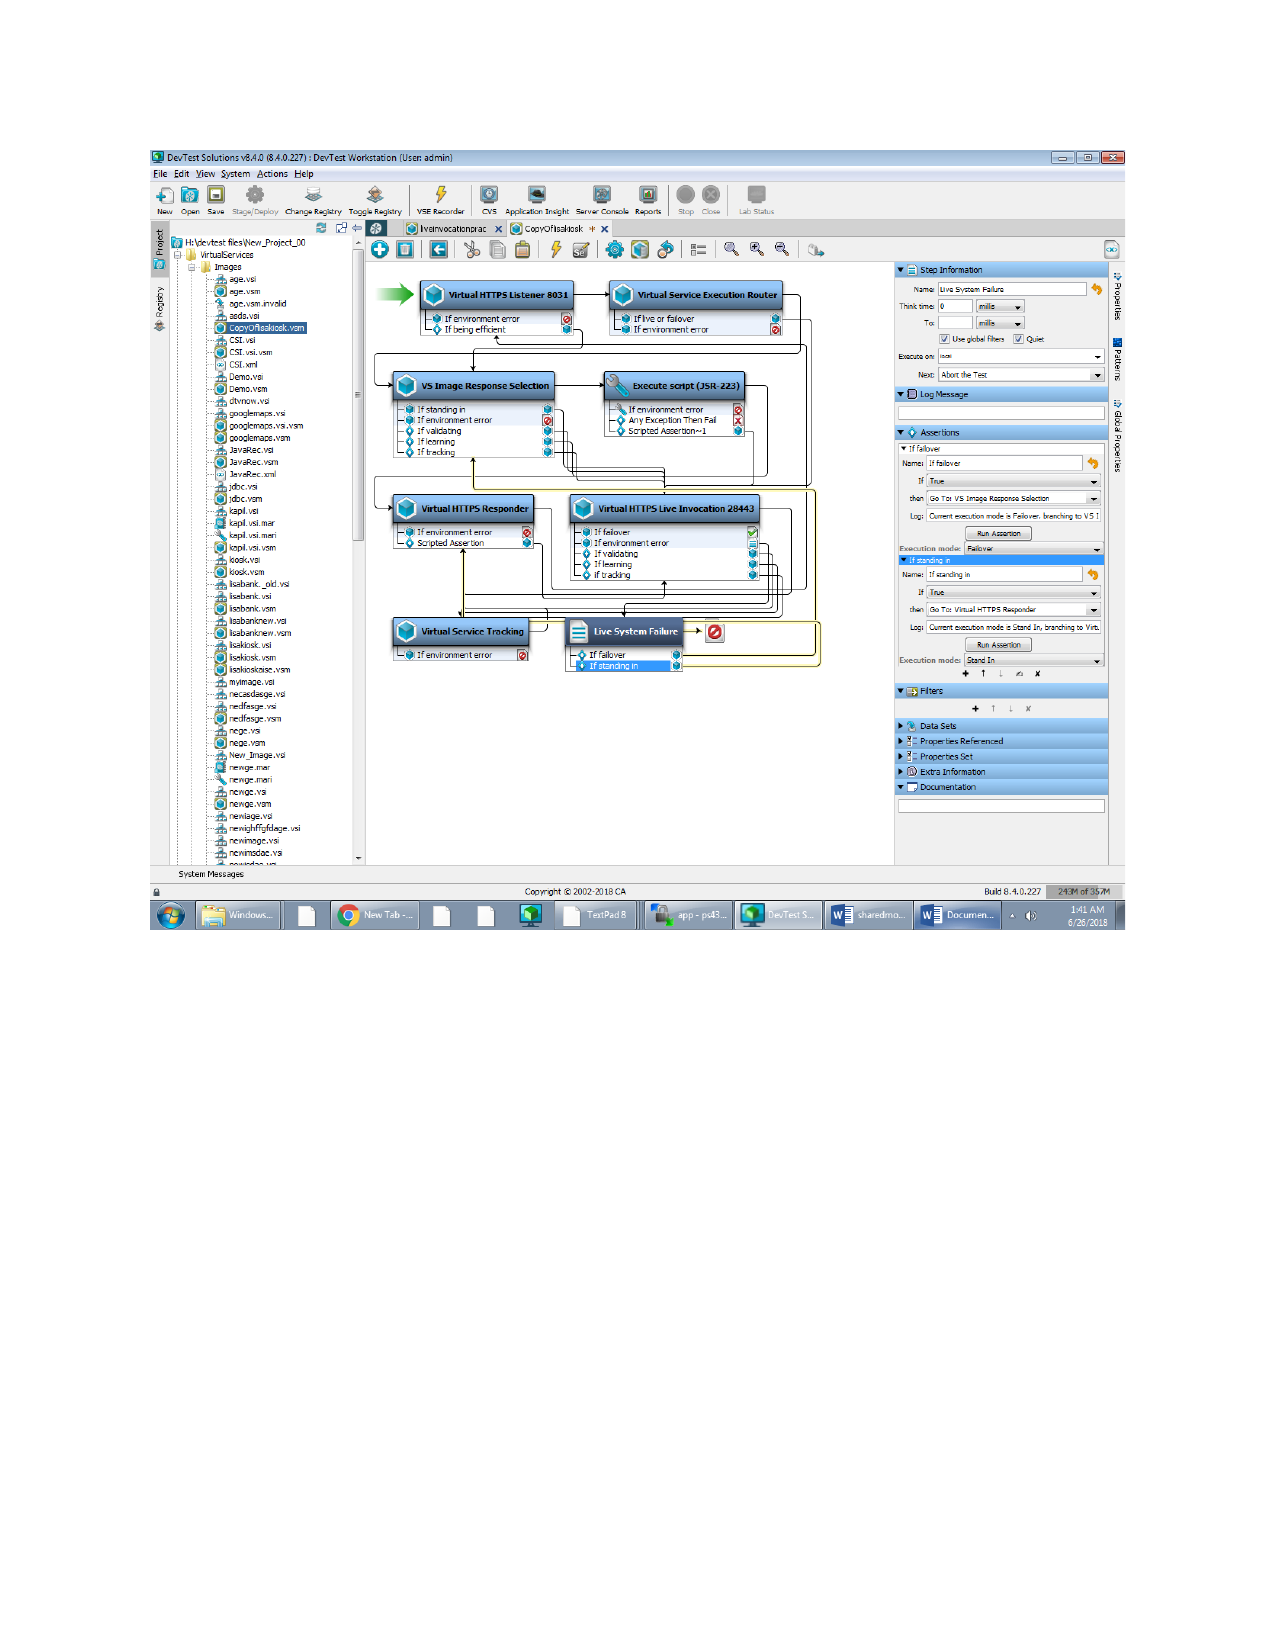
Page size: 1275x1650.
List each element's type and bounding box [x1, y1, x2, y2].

picture [150, 150, 1125, 930]
